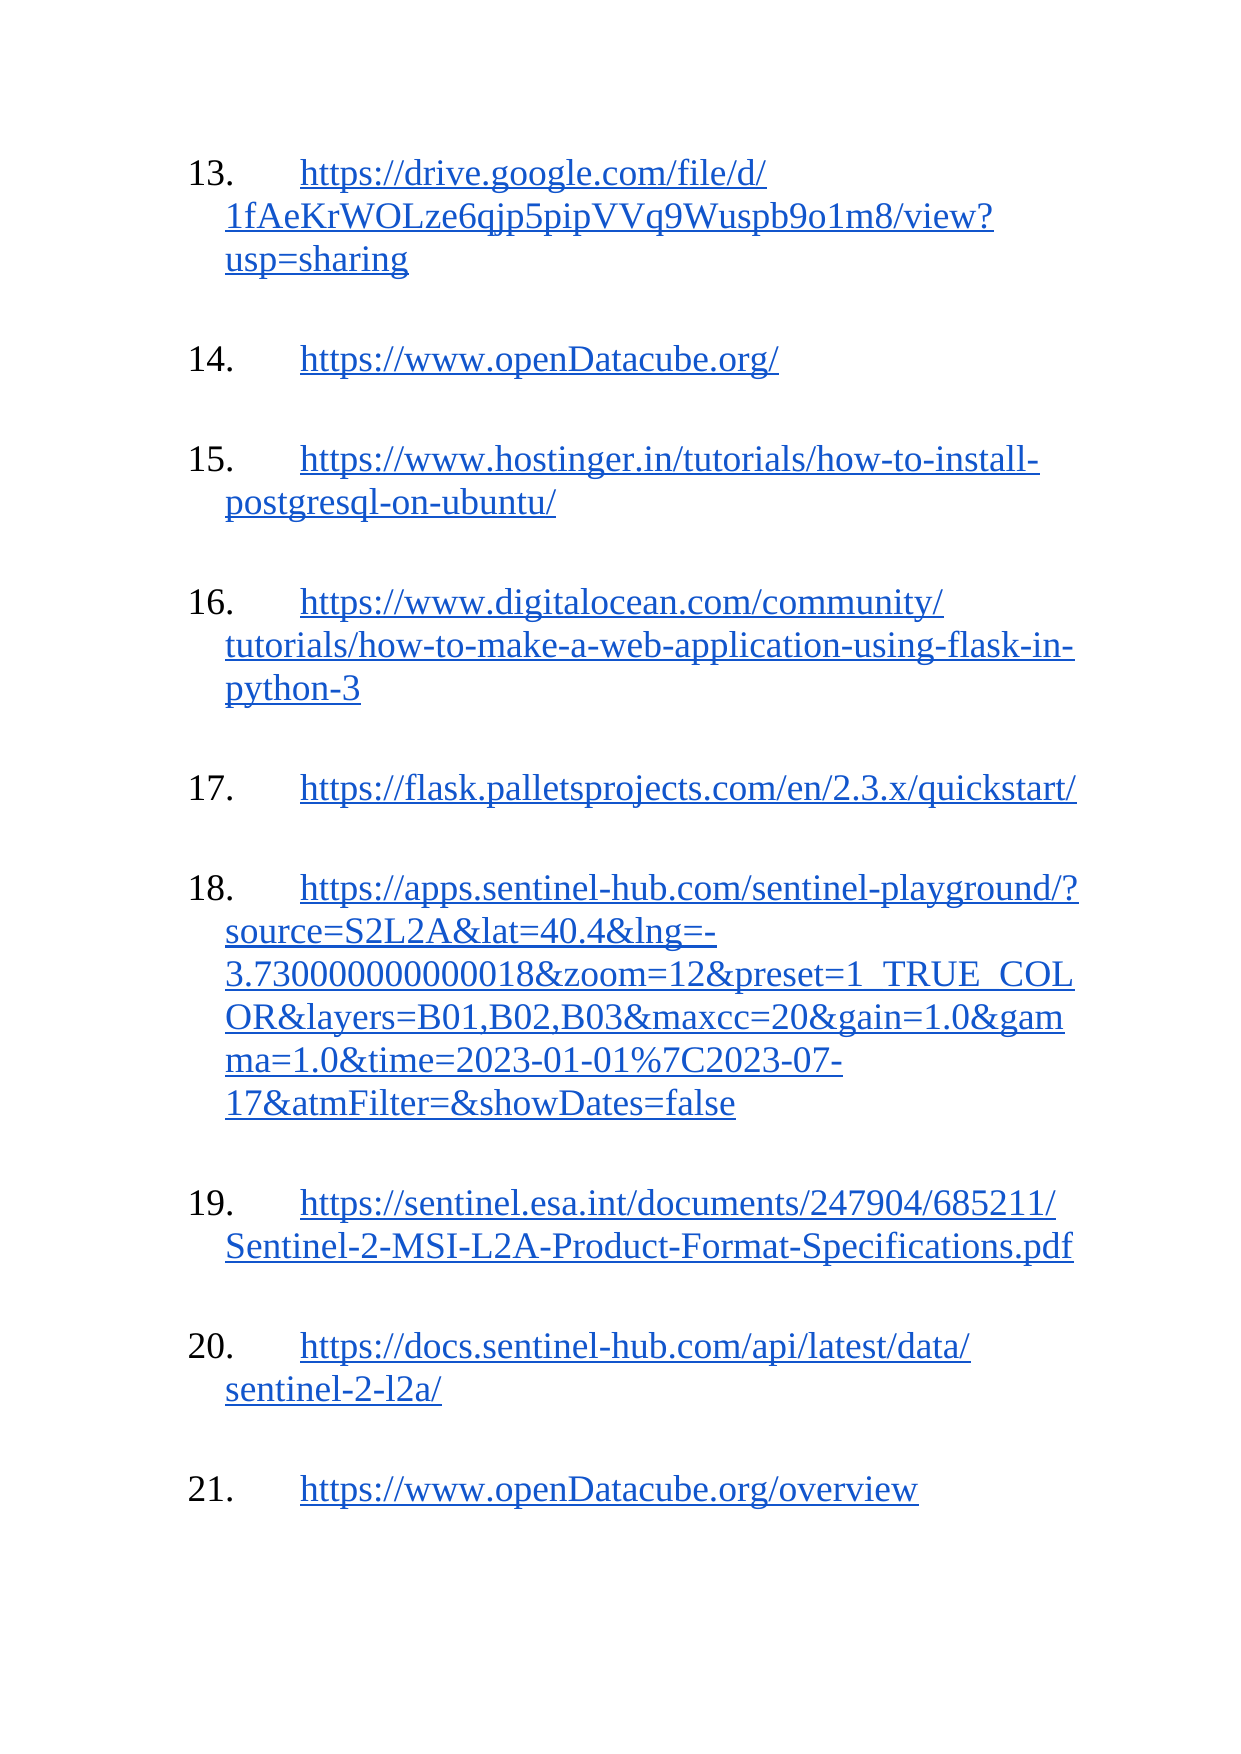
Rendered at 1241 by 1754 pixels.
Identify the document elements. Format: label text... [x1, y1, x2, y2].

list https://www.openDatacube.org/overview [187, 1467, 1090, 1510]
list https://www.hostinger.in/tutorials/how-to-install-postgresql-on-ubuntu/ [187, 436, 1090, 522]
list https://flask.palletsprojects.com/en/2.3.x/quickstart/ [187, 765, 1090, 808]
list https://apps.sentinel-hub.com/sentinel-playground/?source=S2L2A&lat=40.4&lng=-3.730000000000018&zoom=12&preset=1_TRUE_COLOR&layers=B01,B02,B03&maxcc=20&gain=1.0&gamma=1.0&time=2023-01-01%7C2023-07-17&atmFilter=&showDates=false [187, 865, 1090, 1124]
list https://www.digitalocean.com/community/tutorials/how-to-make-a-web-application-using-flask-in-python-3 [187, 579, 1090, 708]
list https://docs.sentinel-hub.com/api/latest/data/sentinel-2-l2a/ [187, 1324, 1090, 1410]
list https://www.openDatacube.org/ [187, 336, 1090, 379]
list https://drive.google.com/file/d/1fAeKrWOLze6qjp5pipVVq9Wuspb9o1m8/view?usp=sharing [187, 150, 1090, 279]
list https://sentinel.esa.int/documents/247904/685211/Sentinel-2-MSI-L2A-Product-Format-Specifications.pdf [187, 1181, 1090, 1267]
